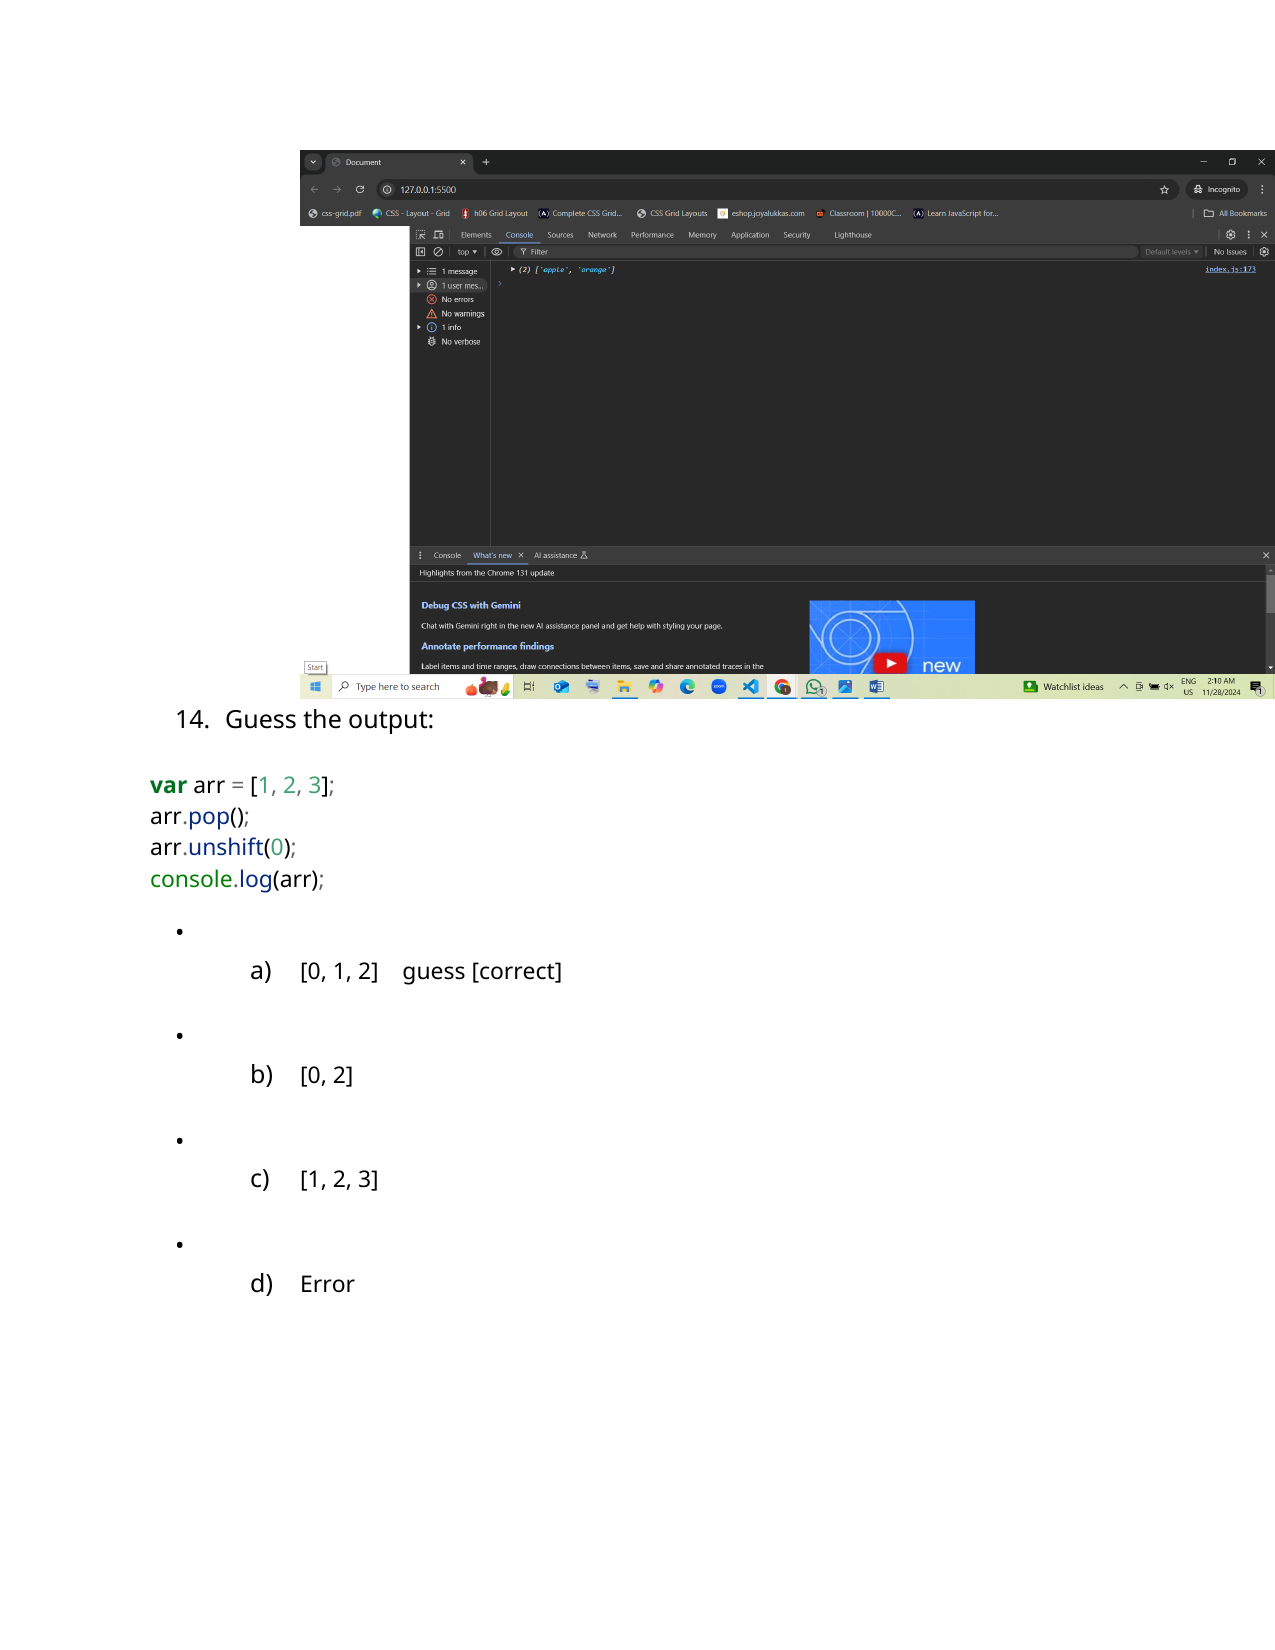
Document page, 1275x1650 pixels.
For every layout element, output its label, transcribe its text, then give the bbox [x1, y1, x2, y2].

list [0, 2] [250, 1057, 1125, 1119]
picture [300, 150, 1275, 699]
list Guess the output: [175, 702, 1125, 765]
text var arr = [1, 2, 3]; arr.pop(); arr.unshift(0); console.log(arr); [150, 769, 1125, 894]
list [0, 1, 2] guess [correct] [250, 952, 1125, 1015]
list [1, 2, 3] [250, 1161, 1125, 1224]
list Error [250, 1266, 1125, 1299]
